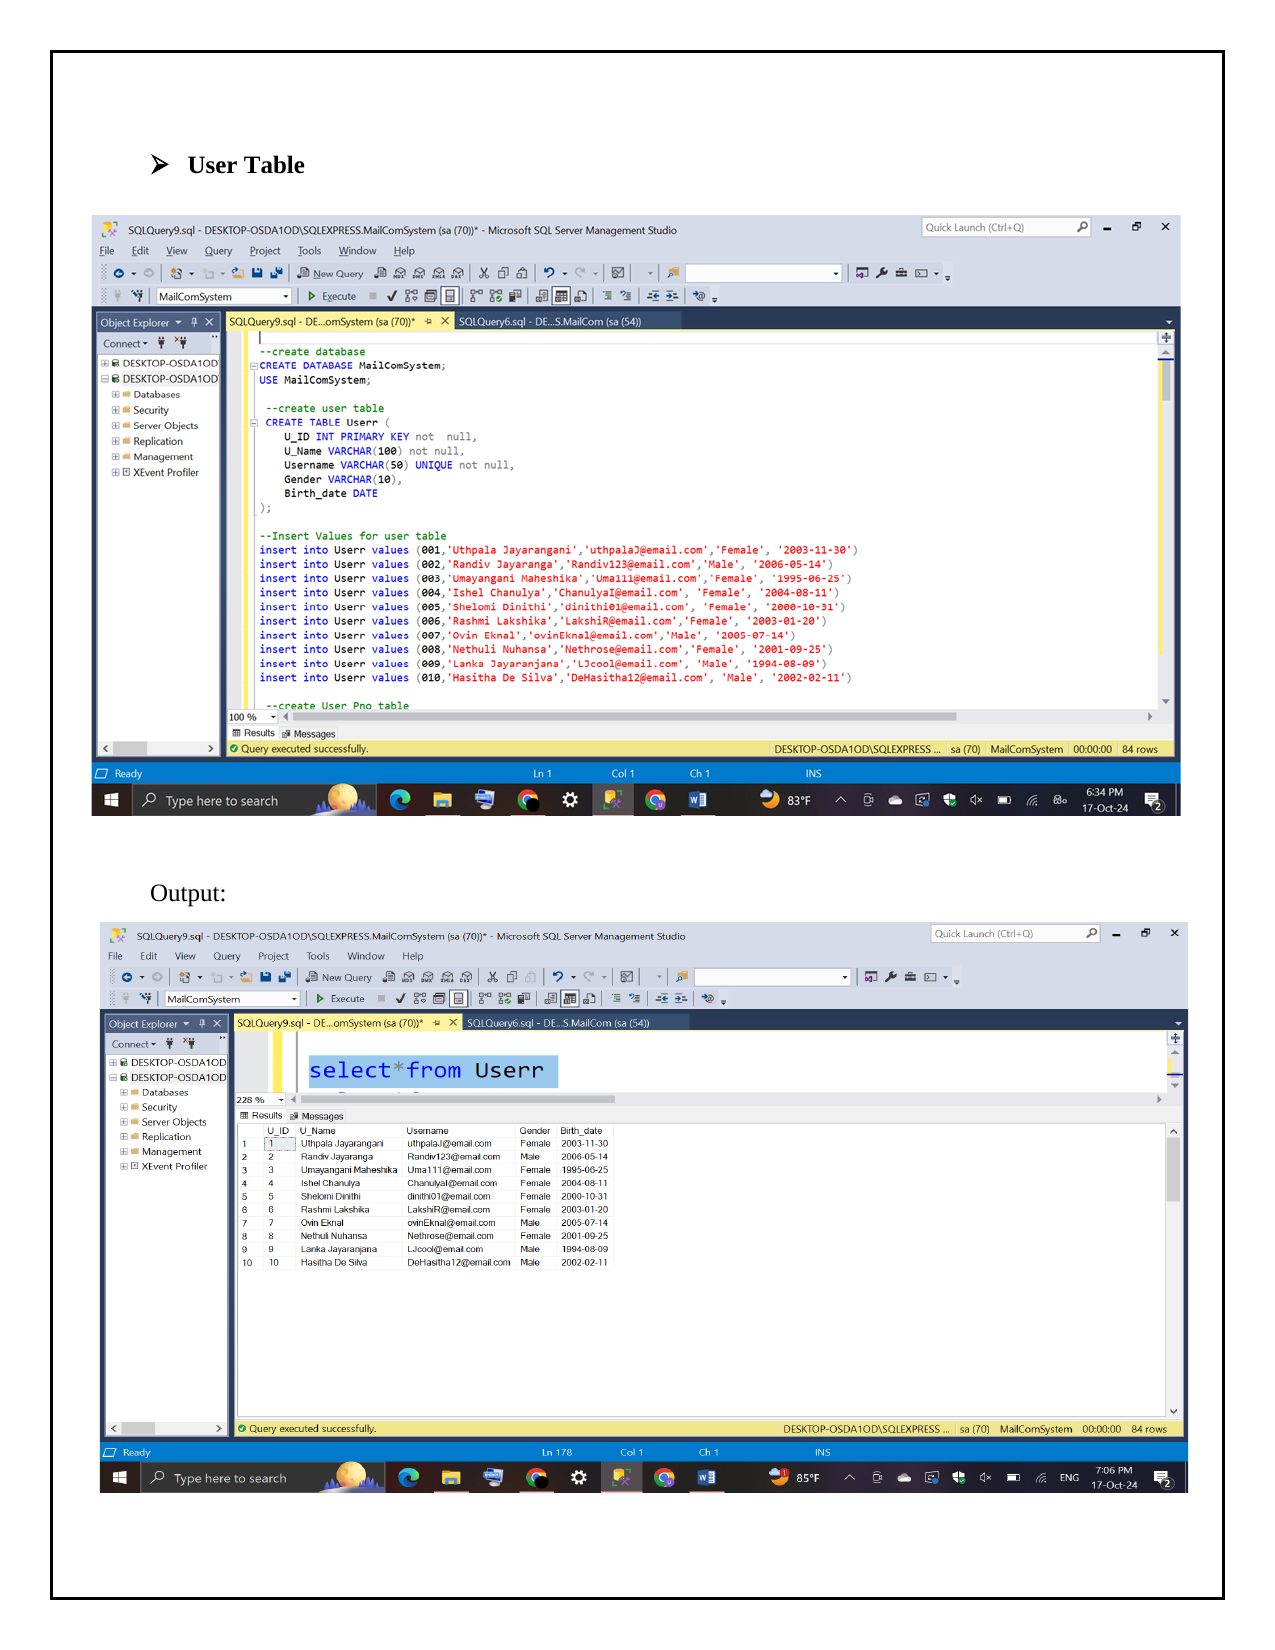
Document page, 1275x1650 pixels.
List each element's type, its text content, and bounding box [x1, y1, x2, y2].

picture [99, 922, 1189, 1493]
text Output: [150, 878, 1125, 906]
list User Table [150, 150, 1125, 179]
picture [91, 215, 1181, 816]
